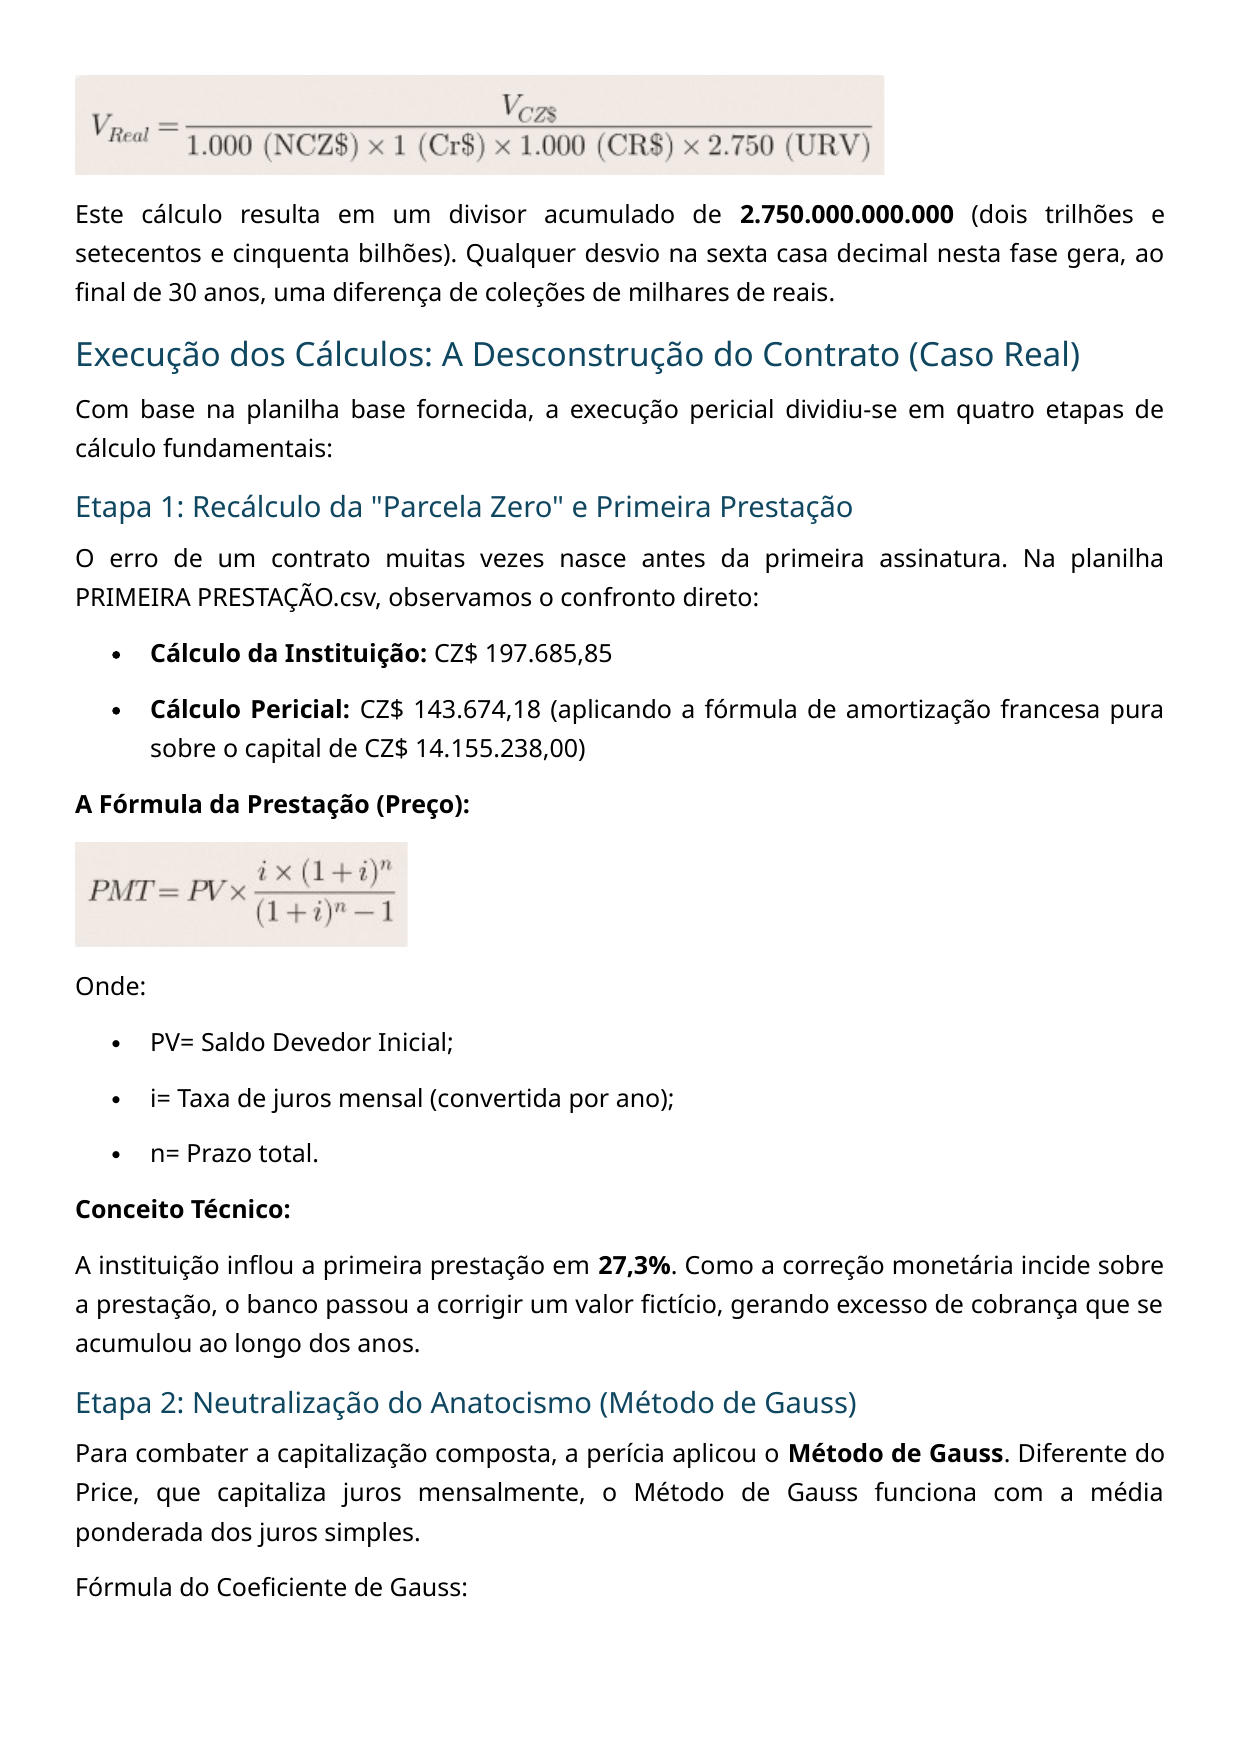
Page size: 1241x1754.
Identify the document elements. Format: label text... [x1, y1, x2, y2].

list Cálculo Pericial: CZ$ 143.674,18 (aplicando a fórmula de amortização francesa pura sobre o capital de CZ$ 14.155.238,00) [112, 691, 1165, 764]
text Para combater a capitalização composta, a perícia aplicou o Método de Gauss. Diferente do Price, que capitaliza juros mensalmente, o Método de Gauss funciona com a média ponderada dos juros simples. [75, 1436, 1165, 1548]
subtitle Etapa 1: Recálculo da "Parcela Zero" e Primeira Prestação [75, 486, 1165, 526]
text A Fórmula da Prestação (Preço): [75, 786, 1165, 820]
text Conceito Técnico: [75, 1192, 1165, 1226]
subtitle Etapa 2: Neutralização do Anatocismo (Método de Gauss) [75, 1382, 1165, 1422]
text A instituição inflou a primeira prestação em 27,3%. Como a correção monetária incide sobre a prestação, o banco passou a corrigir um valor fictício, gerando excesso de cobrança que se acumulou ao longo dos anos. [75, 1248, 1165, 1360]
picture [75, 842, 408, 947]
text O erro de um contrato muitas vezes nasce antes da primeira assinatura. Na planilha PRIMEIRA PRESTAÇÃO.csv, observamos o confronto direto: [75, 540, 1165, 614]
text Fórmula do Coeficiente de Gauss: [75, 1570, 1165, 1604]
subtitle Execução dos Cálculos: A Desconstrução do Contrato (Caso Real) [75, 331, 1165, 376]
list Cálculo da Instituição: CZ$ 197.685,85 [112, 635, 1165, 669]
text Com base na planilha base fornecida, a execução pericial dividiu-se em quatro etapas de cálculo fundamentais: [75, 391, 1165, 465]
list i= Taxa de juros mensal (convertida por ano); [112, 1080, 1165, 1114]
list PV= Saldo Devedor Inicial; [112, 1024, 1165, 1058]
list n= Prazo total. [112, 1136, 1165, 1170]
picture [75, 75, 885, 175]
text Este cálculo resulta em um divisor acumulado de 2.750.000.000.000 (dois trilhões e setecentos e cinquenta bilhões). Qualquer desvio na sexta casa decimal nesta fase gera, ao final de 30 anos, uma diferença de coleções de milhares de reais. [75, 197, 1165, 309]
text Onde: [75, 968, 1165, 1003]
